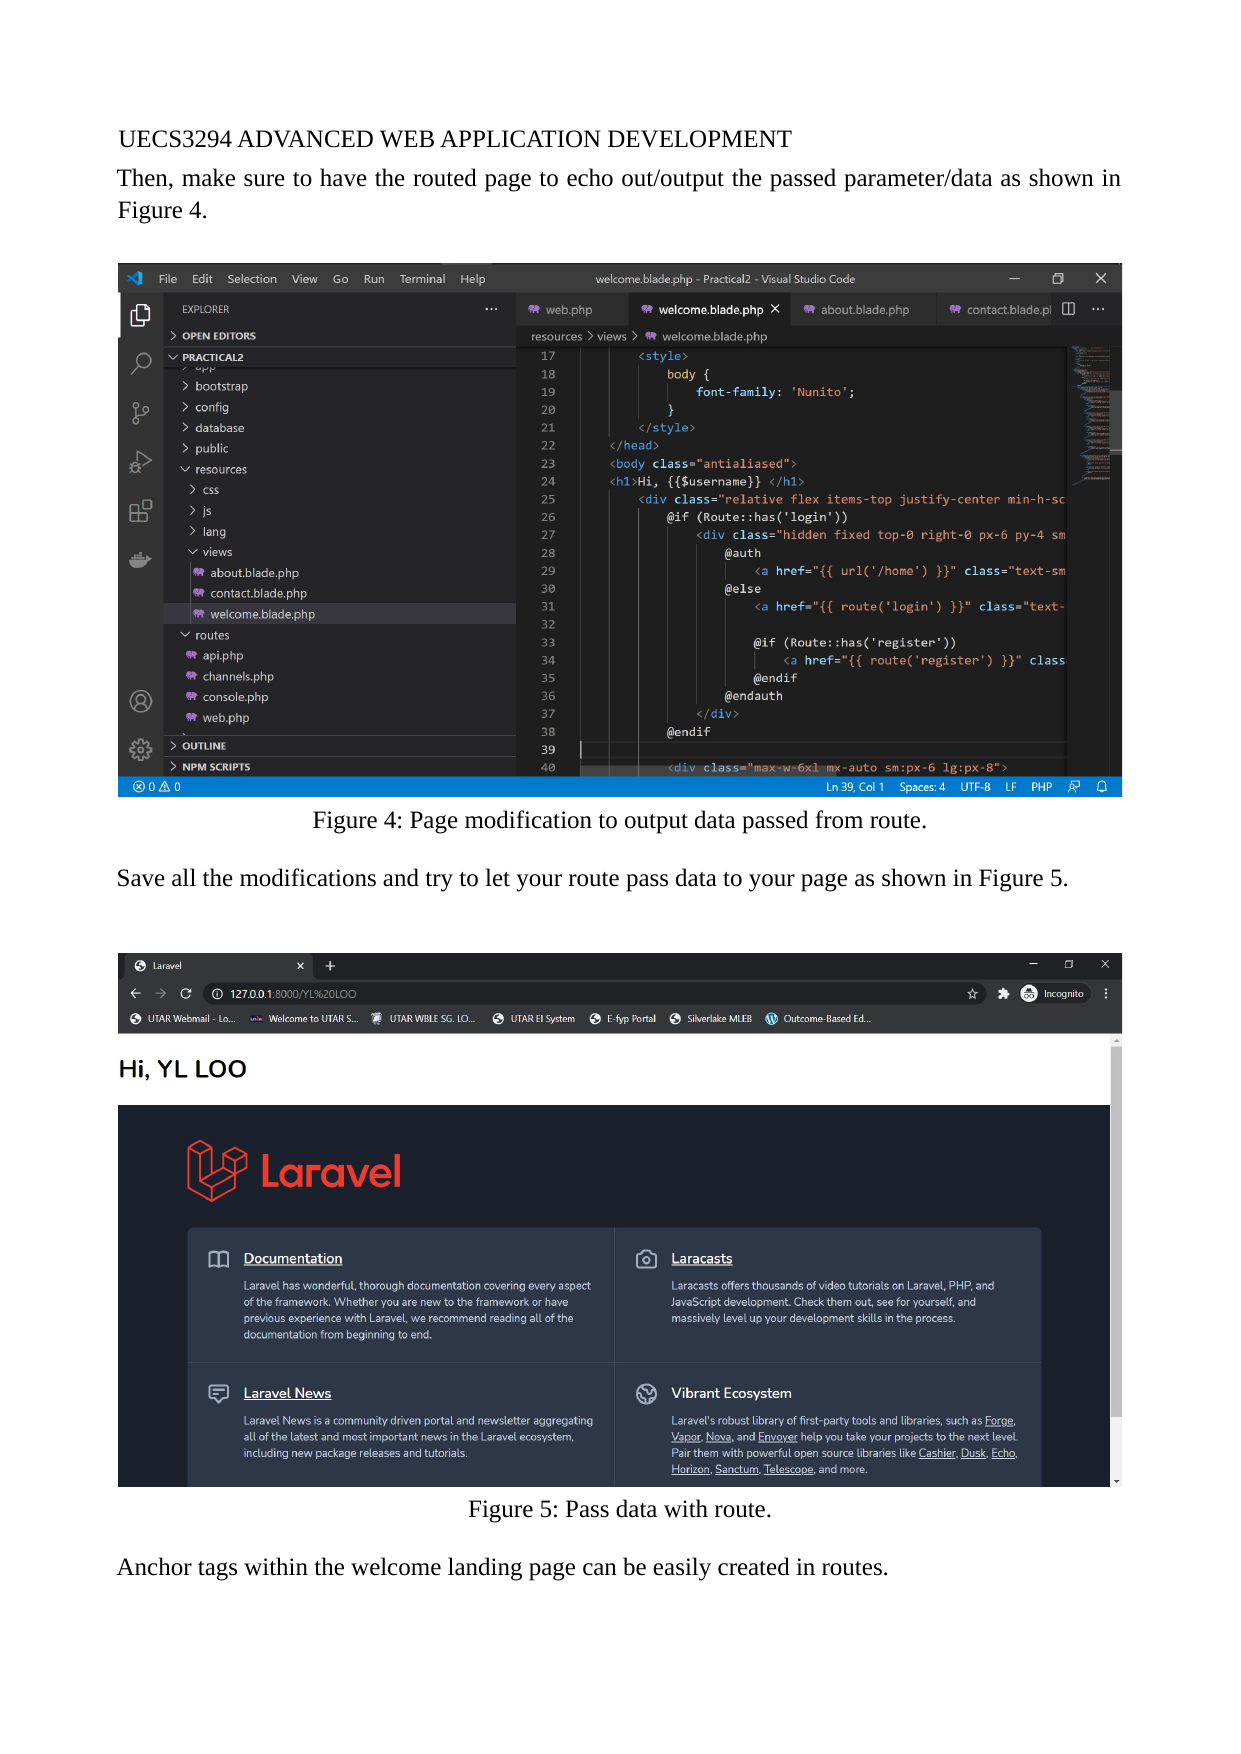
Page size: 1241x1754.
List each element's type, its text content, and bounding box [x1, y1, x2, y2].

text Figure 4: Page modification to output data passed from route. [118, 805, 1121, 834]
text Save all the modifications and try to let your route pass data to your page as shown in Figure 5. [116, 863, 1123, 892]
picture [118, 263, 1123, 797]
text Then, make sure to have the routed page to echo out/output the passed parameter/data as shown in Figure 4. [116, 163, 1123, 223]
text Anchor tags within the welcome landing page can be easily created in routes. [116, 1552, 1123, 1581]
picture [118, 953, 1123, 1487]
text Figure 5: Pass data with route. [118, 1494, 1122, 1523]
